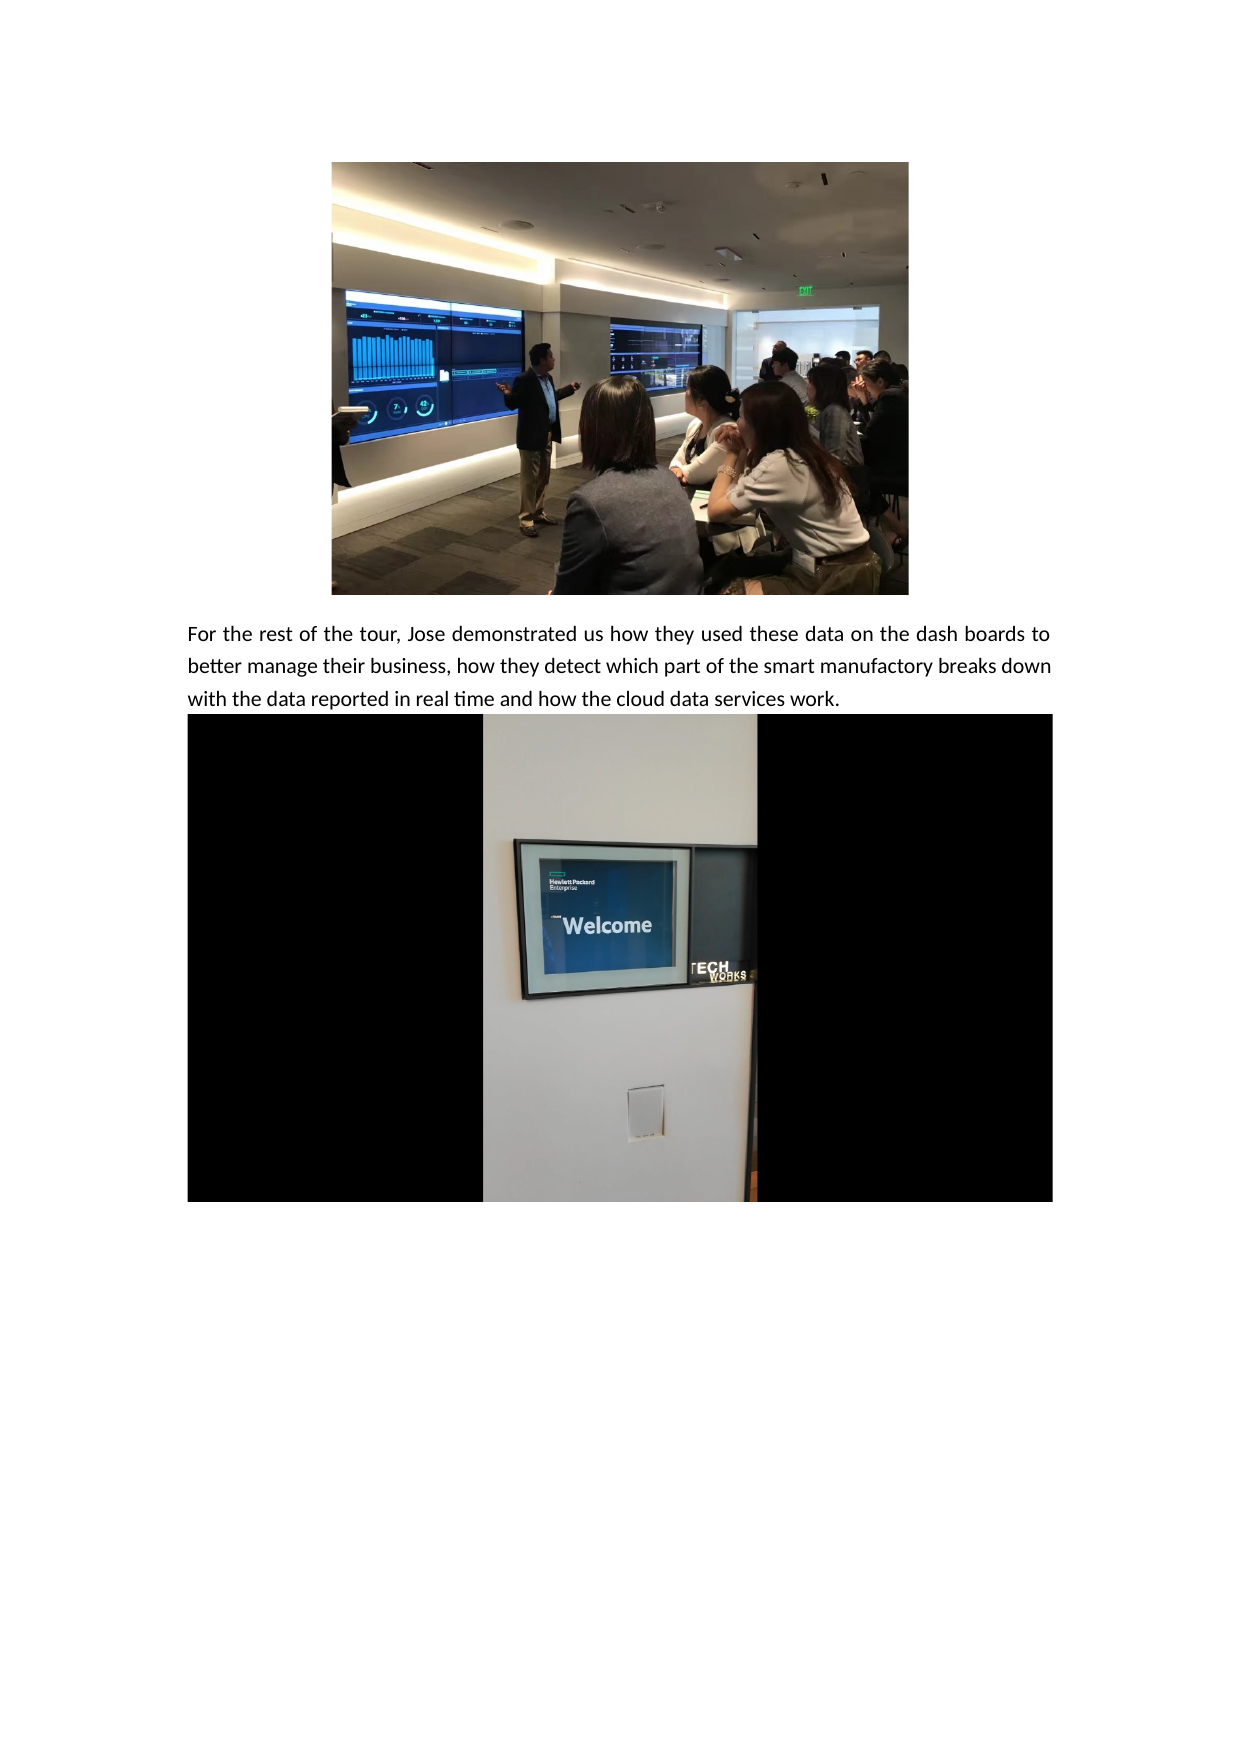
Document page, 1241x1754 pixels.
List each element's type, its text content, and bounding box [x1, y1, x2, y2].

text For the rest of the tour, Jose demonstrated us how they used these data on the dash boards to better manage their business, how they detect which part of the smart manufactory breaks down with the data reported in real time and how the cloud data services work. [187, 617, 1053, 714]
picture [331, 162, 909, 595]
picture [187, 714, 1053, 1202]
